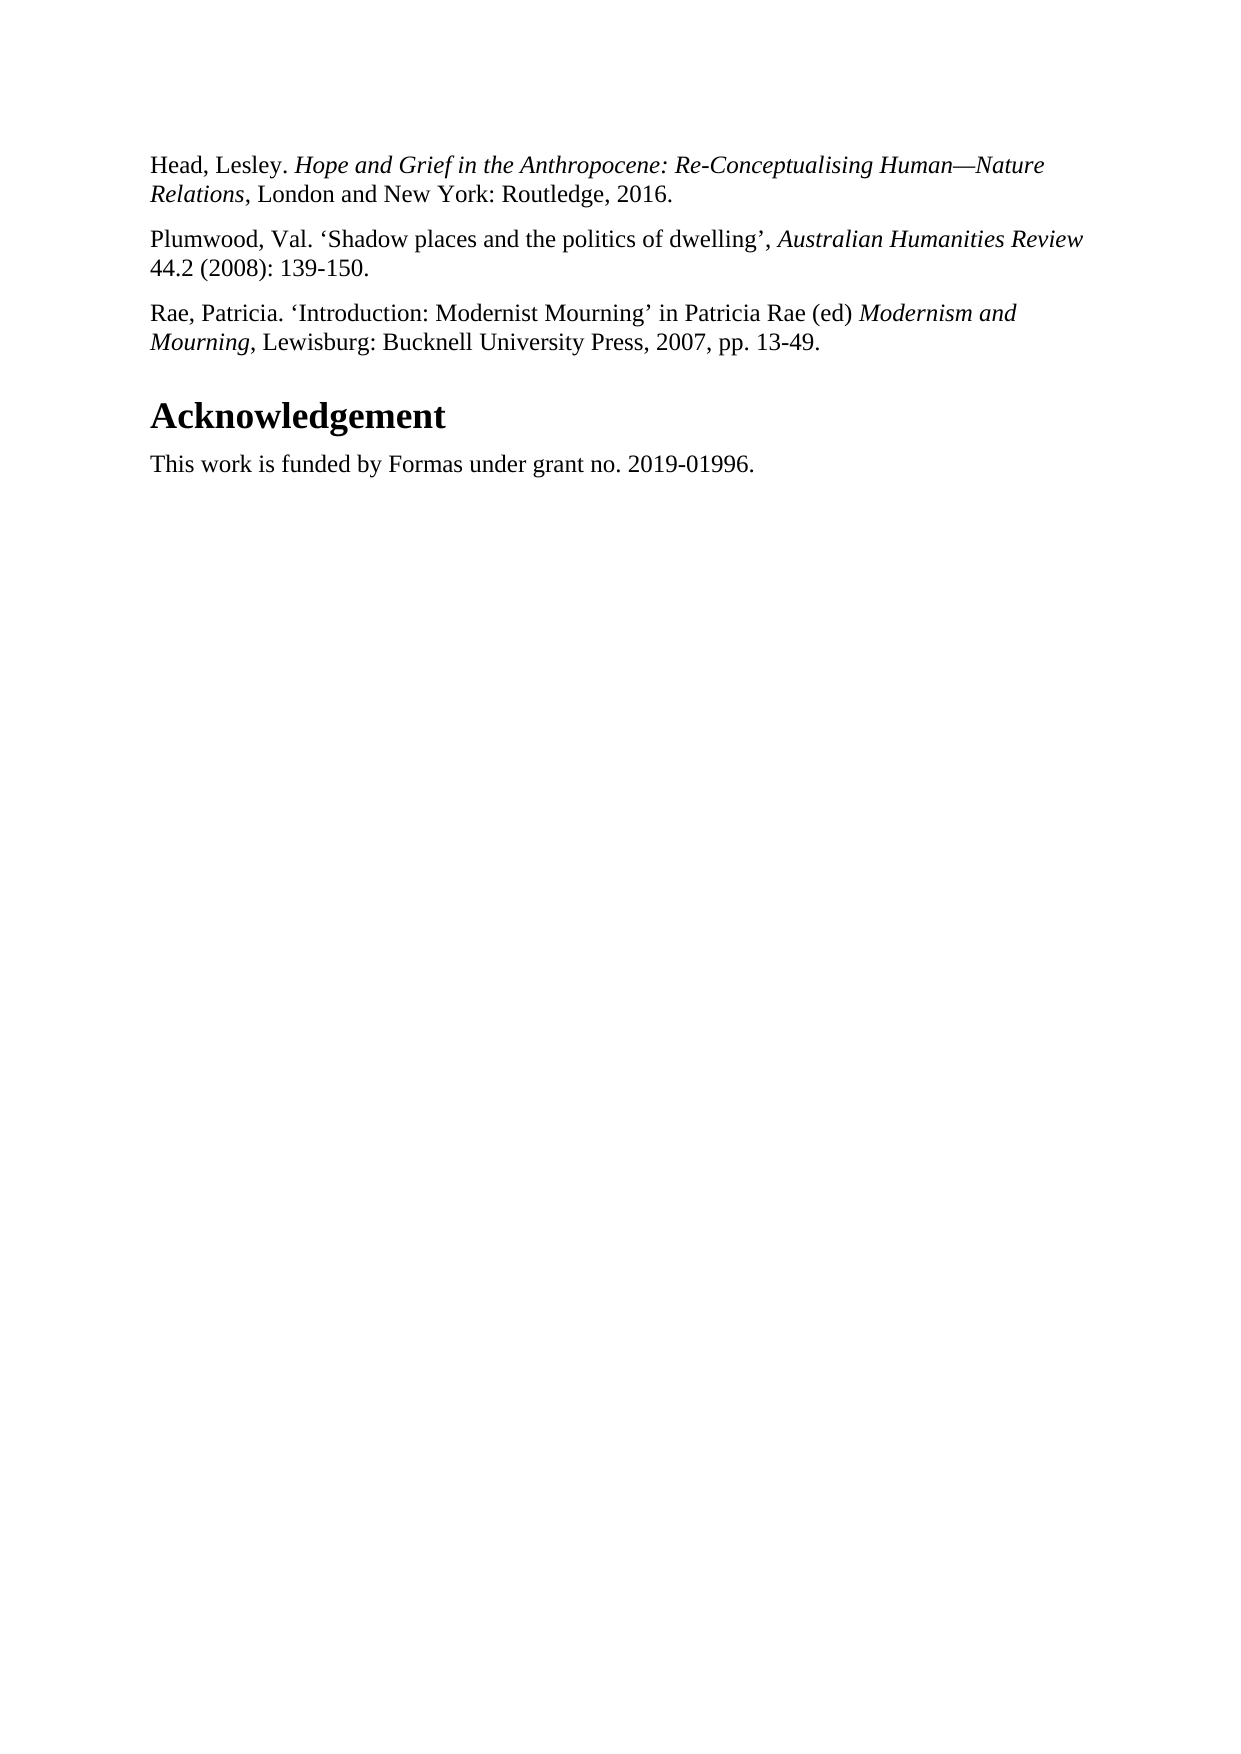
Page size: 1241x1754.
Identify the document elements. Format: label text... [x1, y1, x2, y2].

text Plumwood, Val. ‘Shadow places and the politics of dwelling’, Australian Humanities Review 44.2 (2008): 139-150. [150, 224, 1090, 282]
text Head, Lesley. Hope and Grief in the Anthropocene: Re-Conceptualising Human—Nature Relations, London and New York: Routledge, 2016. [150, 150, 1090, 207]
text This work is funded by Formas under grant no. 2019-01996. [150, 449, 1090, 478]
subtitle Acknowledgement [150, 393, 1090, 436]
text Rae, Patricia. ‘Introduction: Modernist Mourning’ in Patricia Rae (ed) Modernism and Mourning, Lewisburg: Bucknell University Press, 2007, pp. 13-49. [150, 298, 1090, 356]
